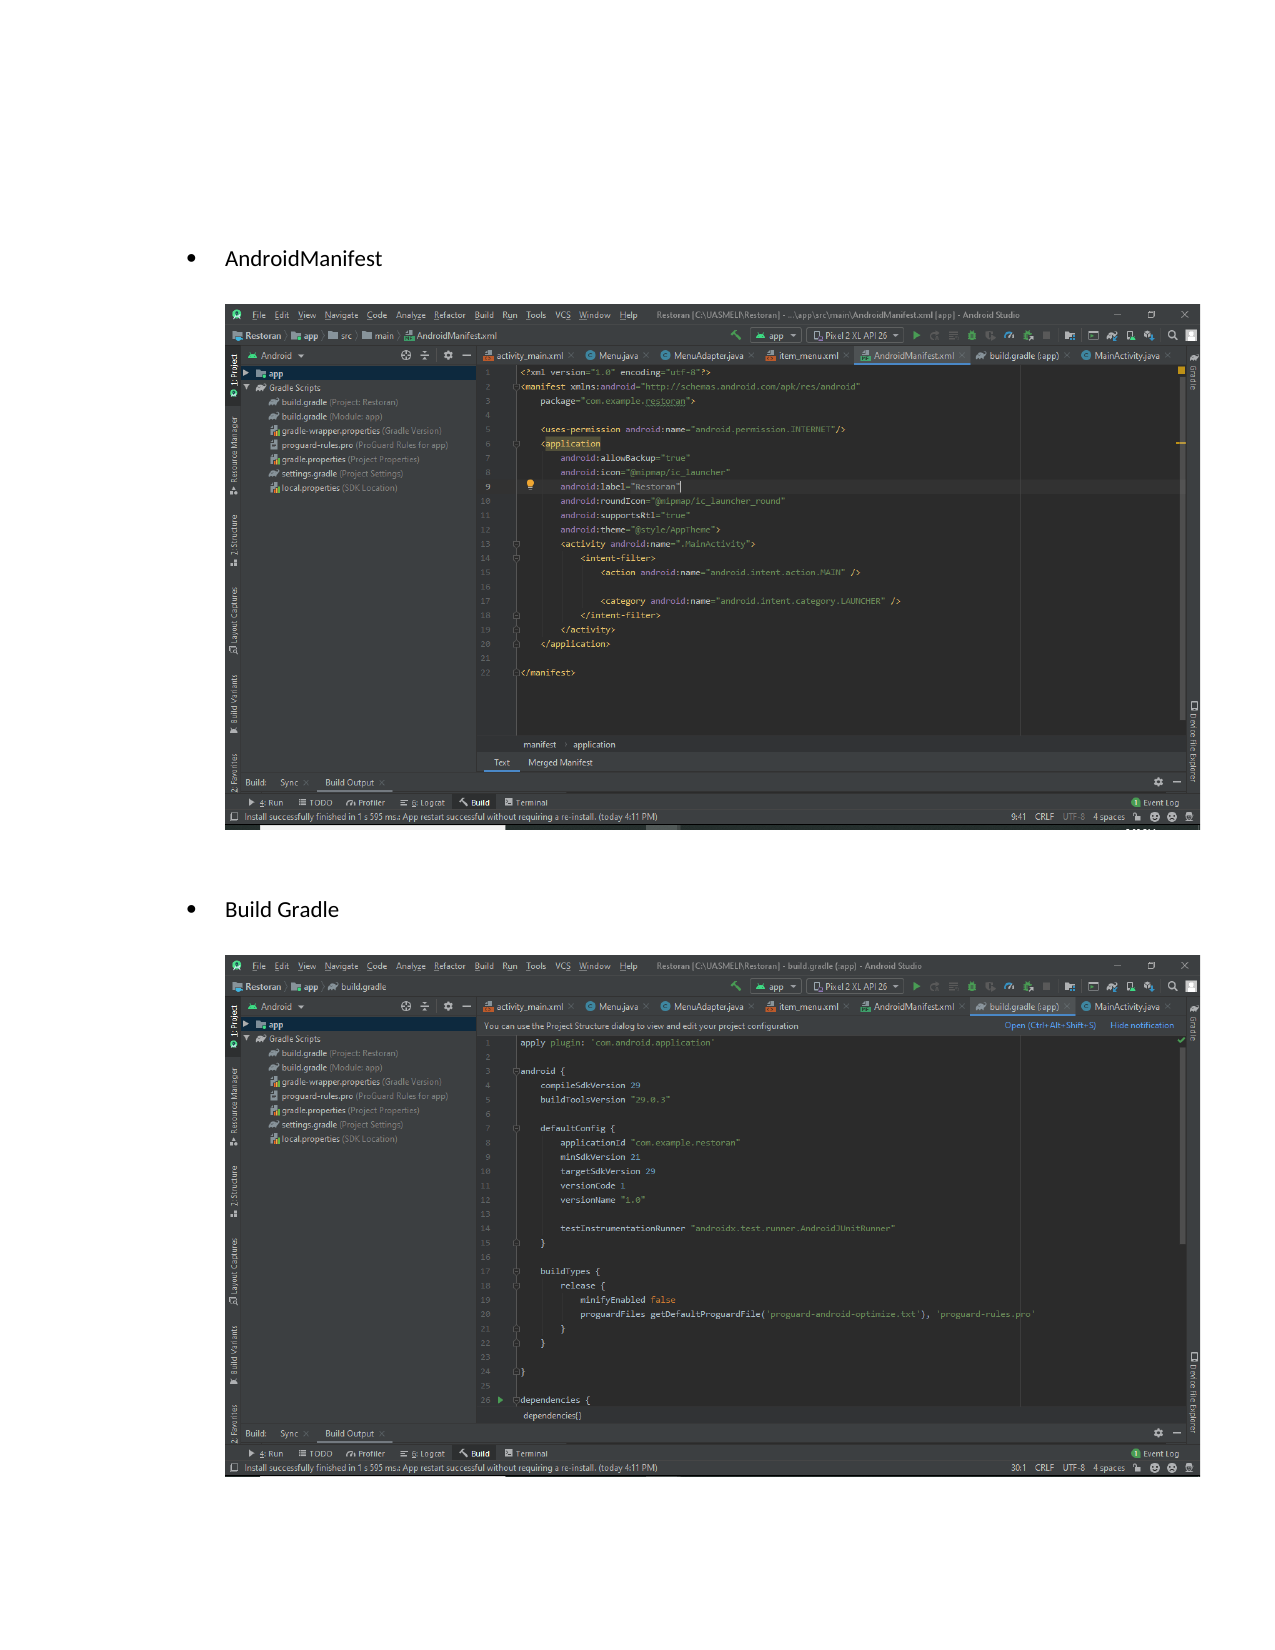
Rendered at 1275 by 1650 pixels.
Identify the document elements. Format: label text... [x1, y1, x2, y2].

picture [225, 955, 1200, 1477]
list AndroidManifest [187, 244, 1125, 272]
list Build Gradle [187, 895, 1125, 923]
picture [225, 304, 1200, 830]
